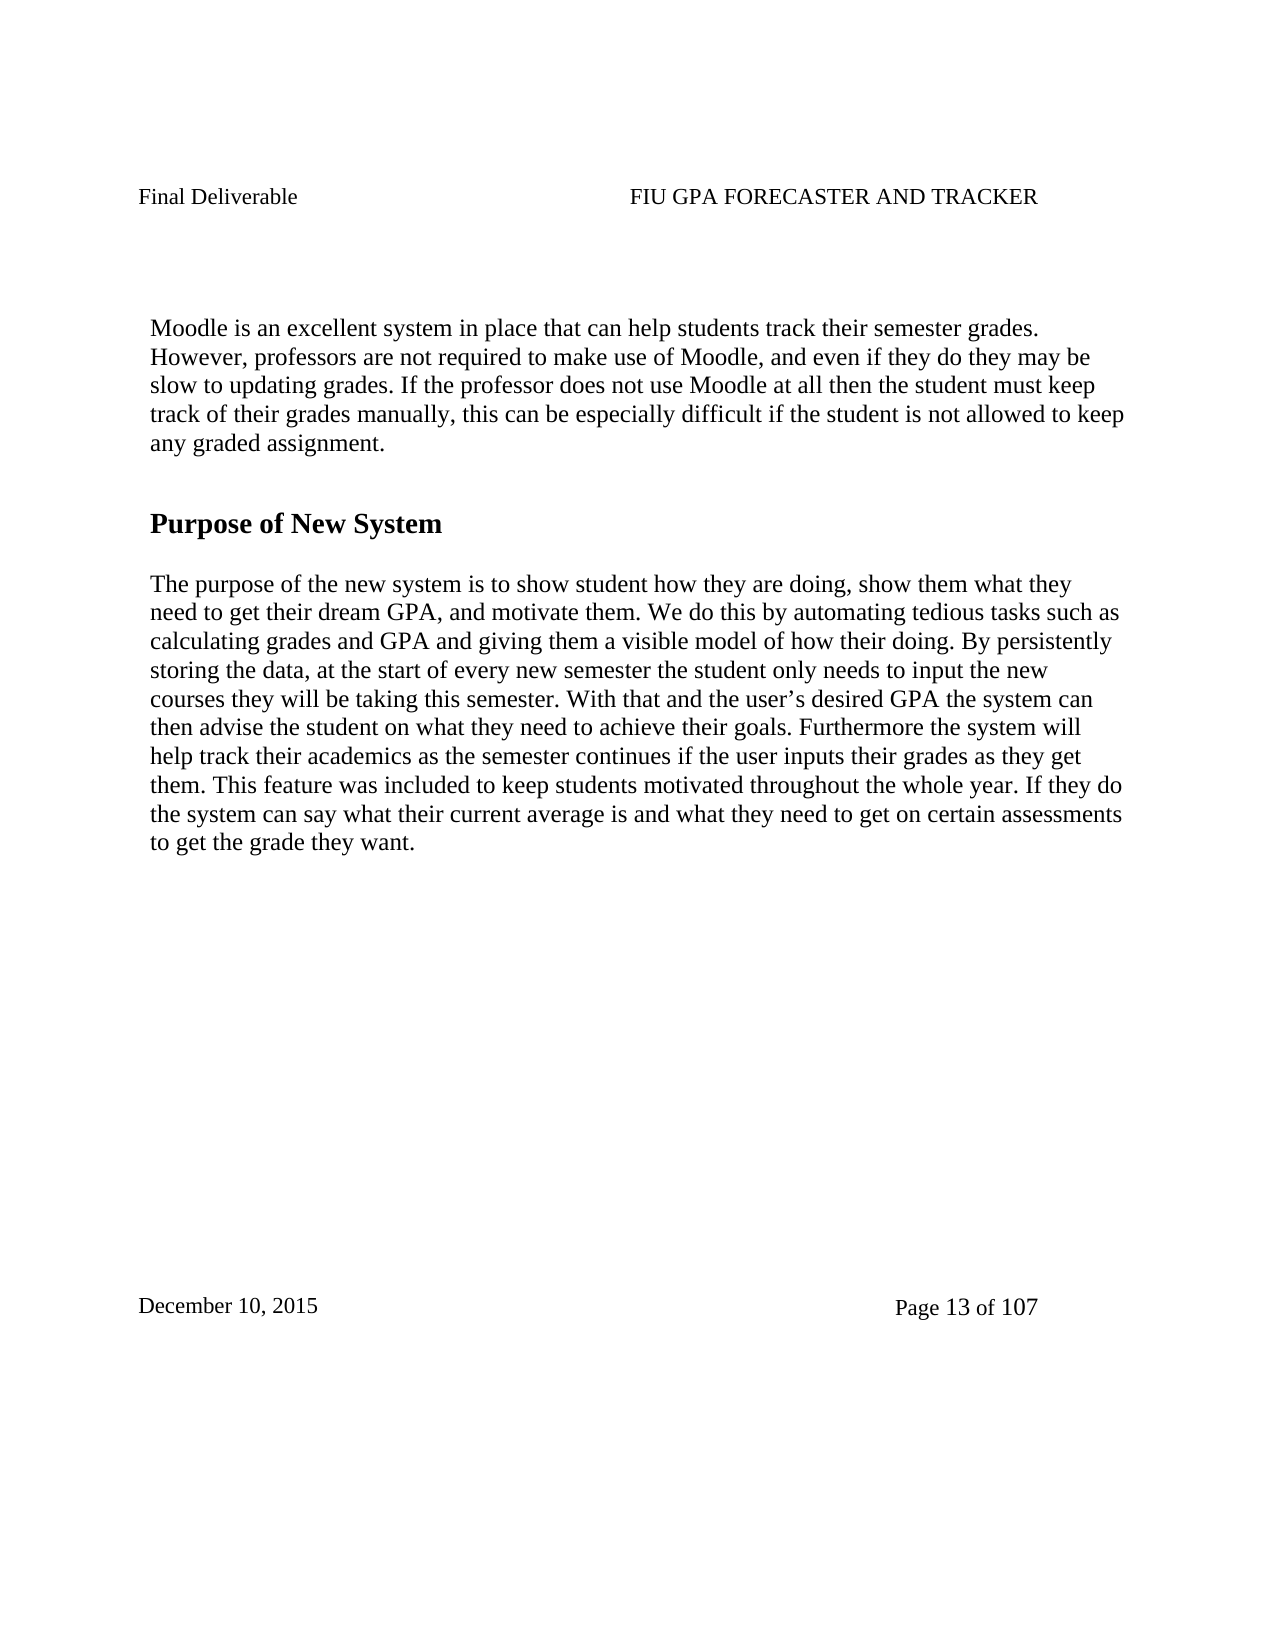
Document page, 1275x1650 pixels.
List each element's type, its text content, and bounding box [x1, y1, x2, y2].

text Moodle is an excellent system in place that can help students track their semester grades. However, professors are not required to make use of Moodle, and even if they do they may be slow to updating grades. If the professor does not use Moodle at all then the student must keep track of their grades manually, this can be especially difficult if the student is not allowed to keep any graded assignment. [150, 313, 1125, 457]
text The purpose of the new system is to show student how they are doing, show them what they need to get their dream GPA, and motivate them. We do this by automating tedious tasks such as calculating grades and GPA and giving them a visible model of how their doing. By persistently storing the data, at the start of every new semester the student only needs to input the new courses they will be taking this semester. With that and the user’s desired GPA the system can then advise the student on what they need to achieve their goals. Furthermore the system will help track their academics as the semester continues if the user inputs their grades as they get them. This feature was included to keep students motivated throughout the whole year. If they do the system can say what their current average is and what they need to get on certain assessments to get the grade they want. [150, 569, 1125, 856]
subtitle Purpose of New System [150, 506, 1125, 540]
